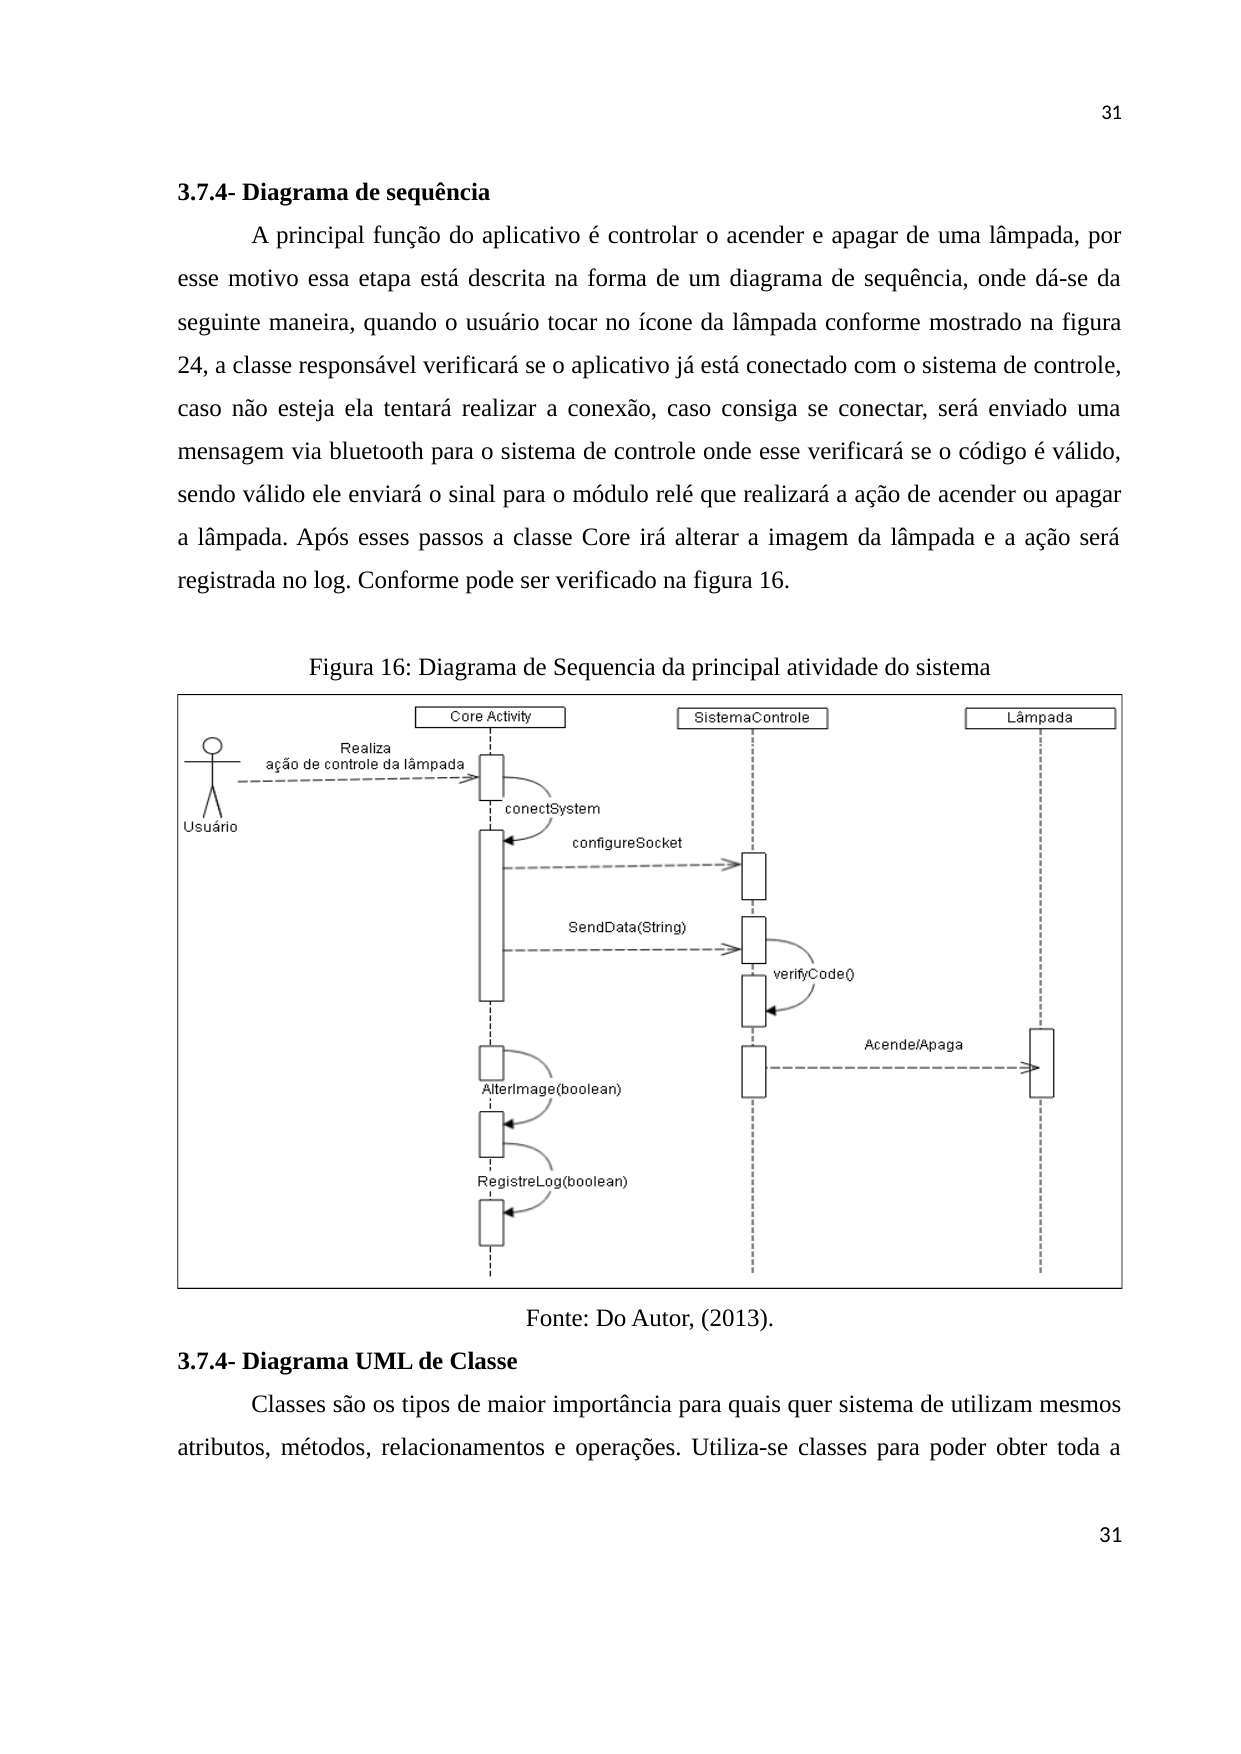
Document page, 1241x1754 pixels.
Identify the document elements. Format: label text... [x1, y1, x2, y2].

text 3.7.4- Diagrama UML de Classe [177, 1346, 1122, 1375]
text A principal função do aplicativo é controlar o acender e apagar de uma lâmpada, por esse motivo essa etapa está descrita na forma de um diagrama de sequência, onde dá-se da seguinte maneira, quando o usuário tocar no ícone da lâmpada conforme mostrado na figura 24, a classe responsável verificará se o aplicativo já está conectado com o sistema de controle, caso não esteja ela tentará realizar a conexão, caso consiga se conectar, será enviado uma mensagem via bluetooth para o sistema de controle onde esse verificará se o código é válido, sendo válido ele enviará o sinal para o módulo relé que realizará a ação de acender ou apagar a lâmpada. Após esses passos a classe Core irá alterar a imagem da lâmpada e a ação será registrada no log. Conforme pode ser verificado na figura 16. [177, 220, 1122, 594]
text Fonte: Do Autor, (2013). [177, 1303, 1122, 1332]
text 3.7.4- Diagrama de sequência [177, 177, 1122, 206]
text Figura 16: Diagrama de Sequencia da principal atividade do sistema [177, 652, 1122, 680]
picture [177, 694, 1123, 1289]
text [177, 1389, 1122, 1461]
